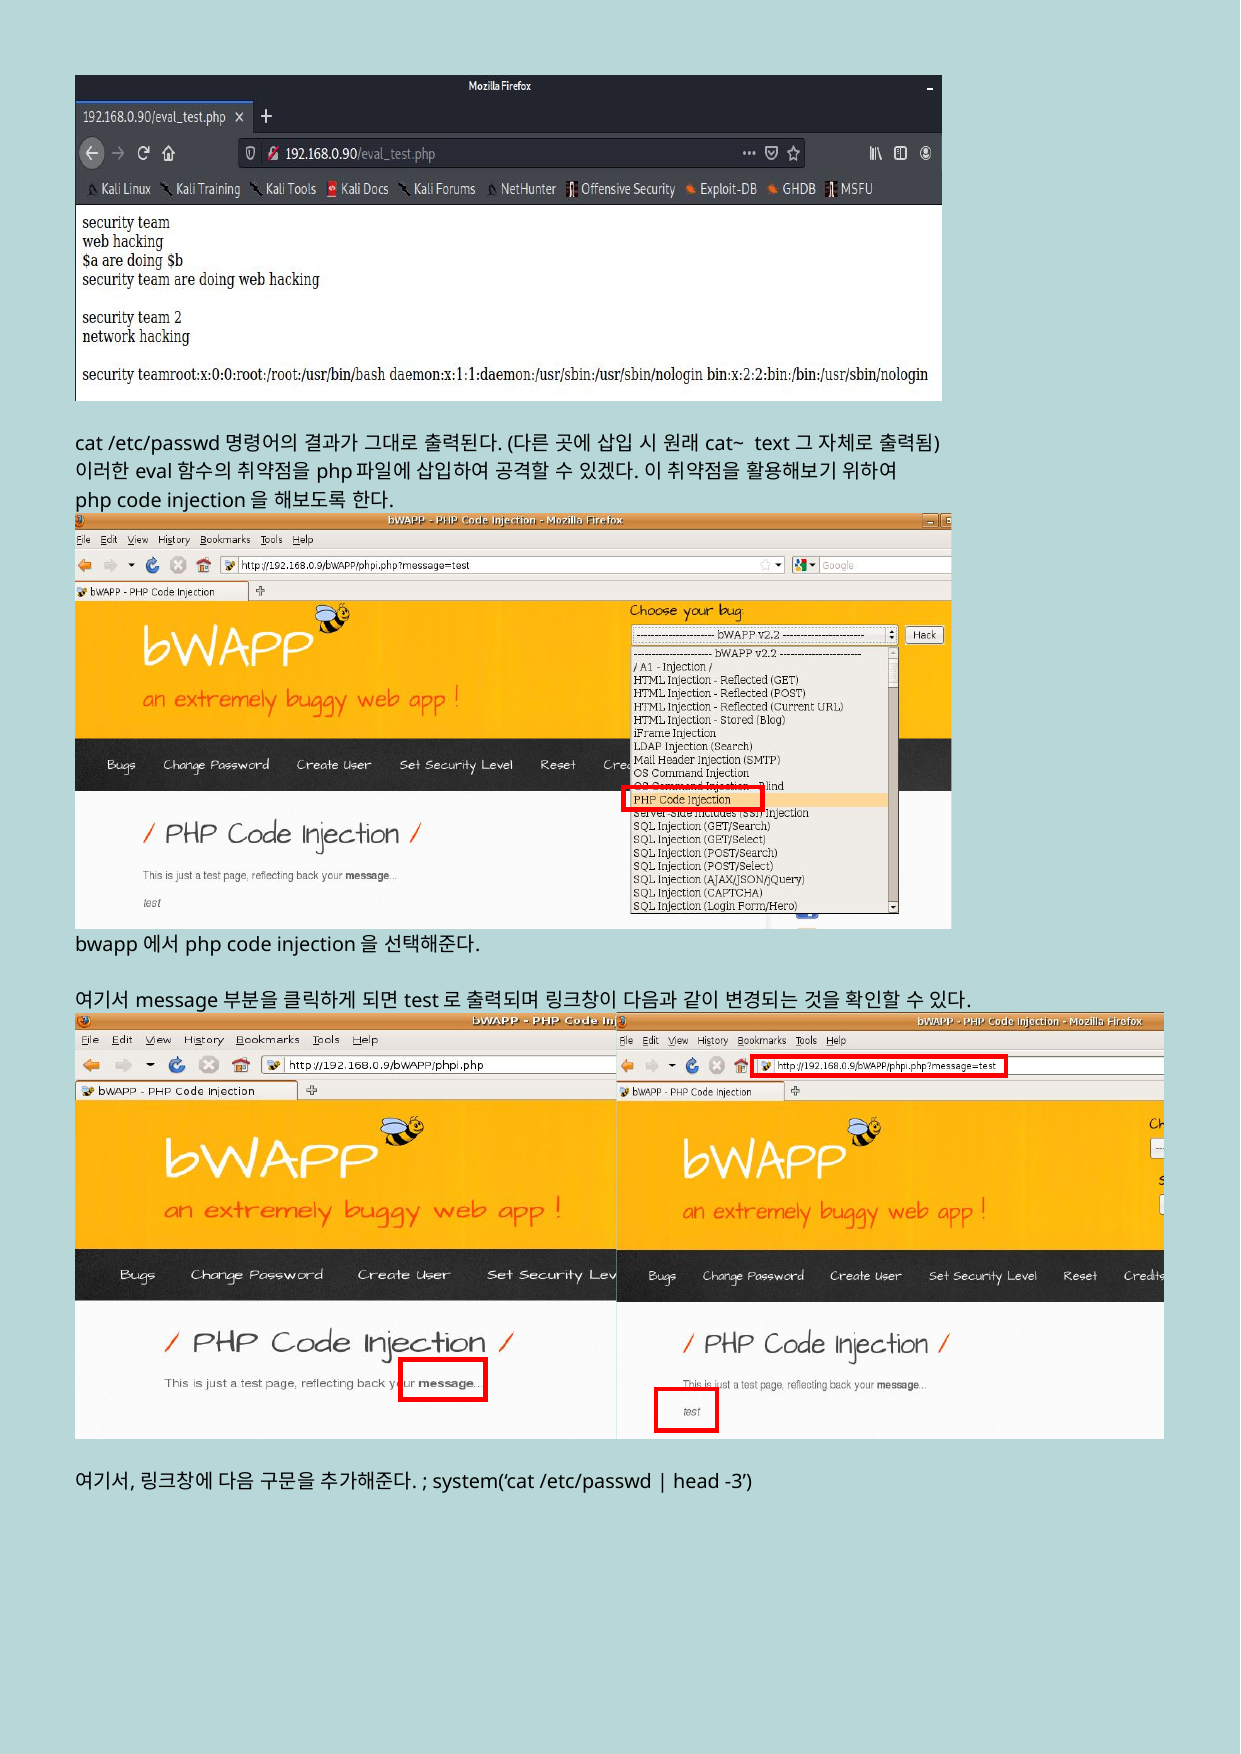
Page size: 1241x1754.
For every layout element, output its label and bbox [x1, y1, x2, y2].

table_cell [64, 957, 1199, 1494]
picture [75, 1012, 1164, 1439]
table_cell [64, 75, 1199, 957]
picture [75, 513, 952, 929]
picture [75, 75, 942, 401]
